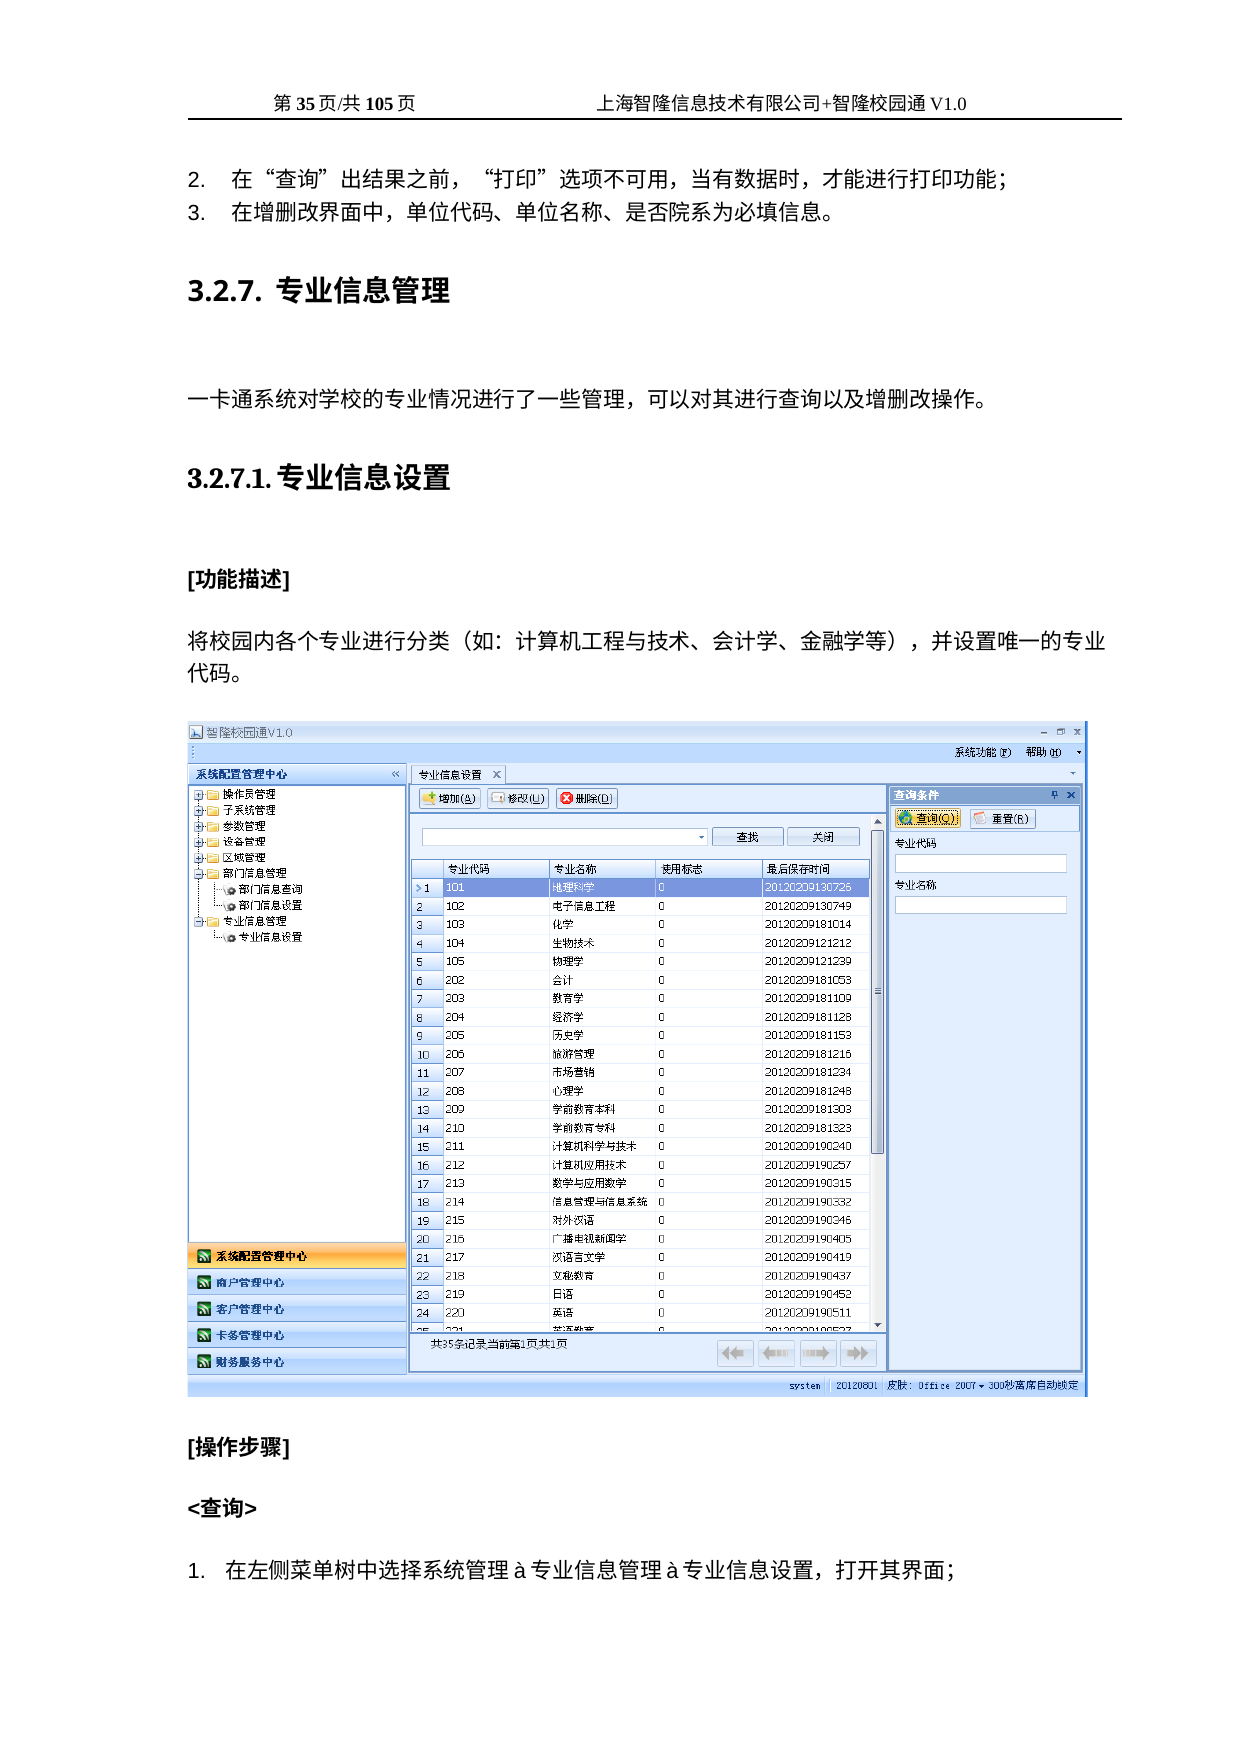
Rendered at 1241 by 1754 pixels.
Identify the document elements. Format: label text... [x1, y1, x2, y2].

text [操作步骤] [187, 1429, 1122, 1462]
text <查询> [187, 1491, 1122, 1523]
text 一卡通系统对学校的专业情况进行了一些管理，可以对其进行查询以及增删改操作。 [187, 381, 1122, 414]
picture [187, 721, 1088, 1397]
text [功能描述] [187, 562, 1122, 594]
list 在“查询”出结果之前，“打印”选项不可用，当有数据时，才能进行打印功能； [187, 162, 1122, 194]
subtitle 专业信息管理 [187, 256, 1122, 321]
list 在左侧菜单树中选择系统管理à专业信息管理à专业信息设置，打开其界面； [187, 1553, 1122, 1585]
subtitle 专业信息设置 [187, 443, 1122, 508]
text 将校园内各个专业进行分类（如：计算机工程与技术、会计学、金融学等），并设置唯一的专业代码。 [187, 623, 1122, 688]
list 在增删改界面中，单位代码、单位名称、是否院系为必填信息。 [187, 194, 1122, 227]
